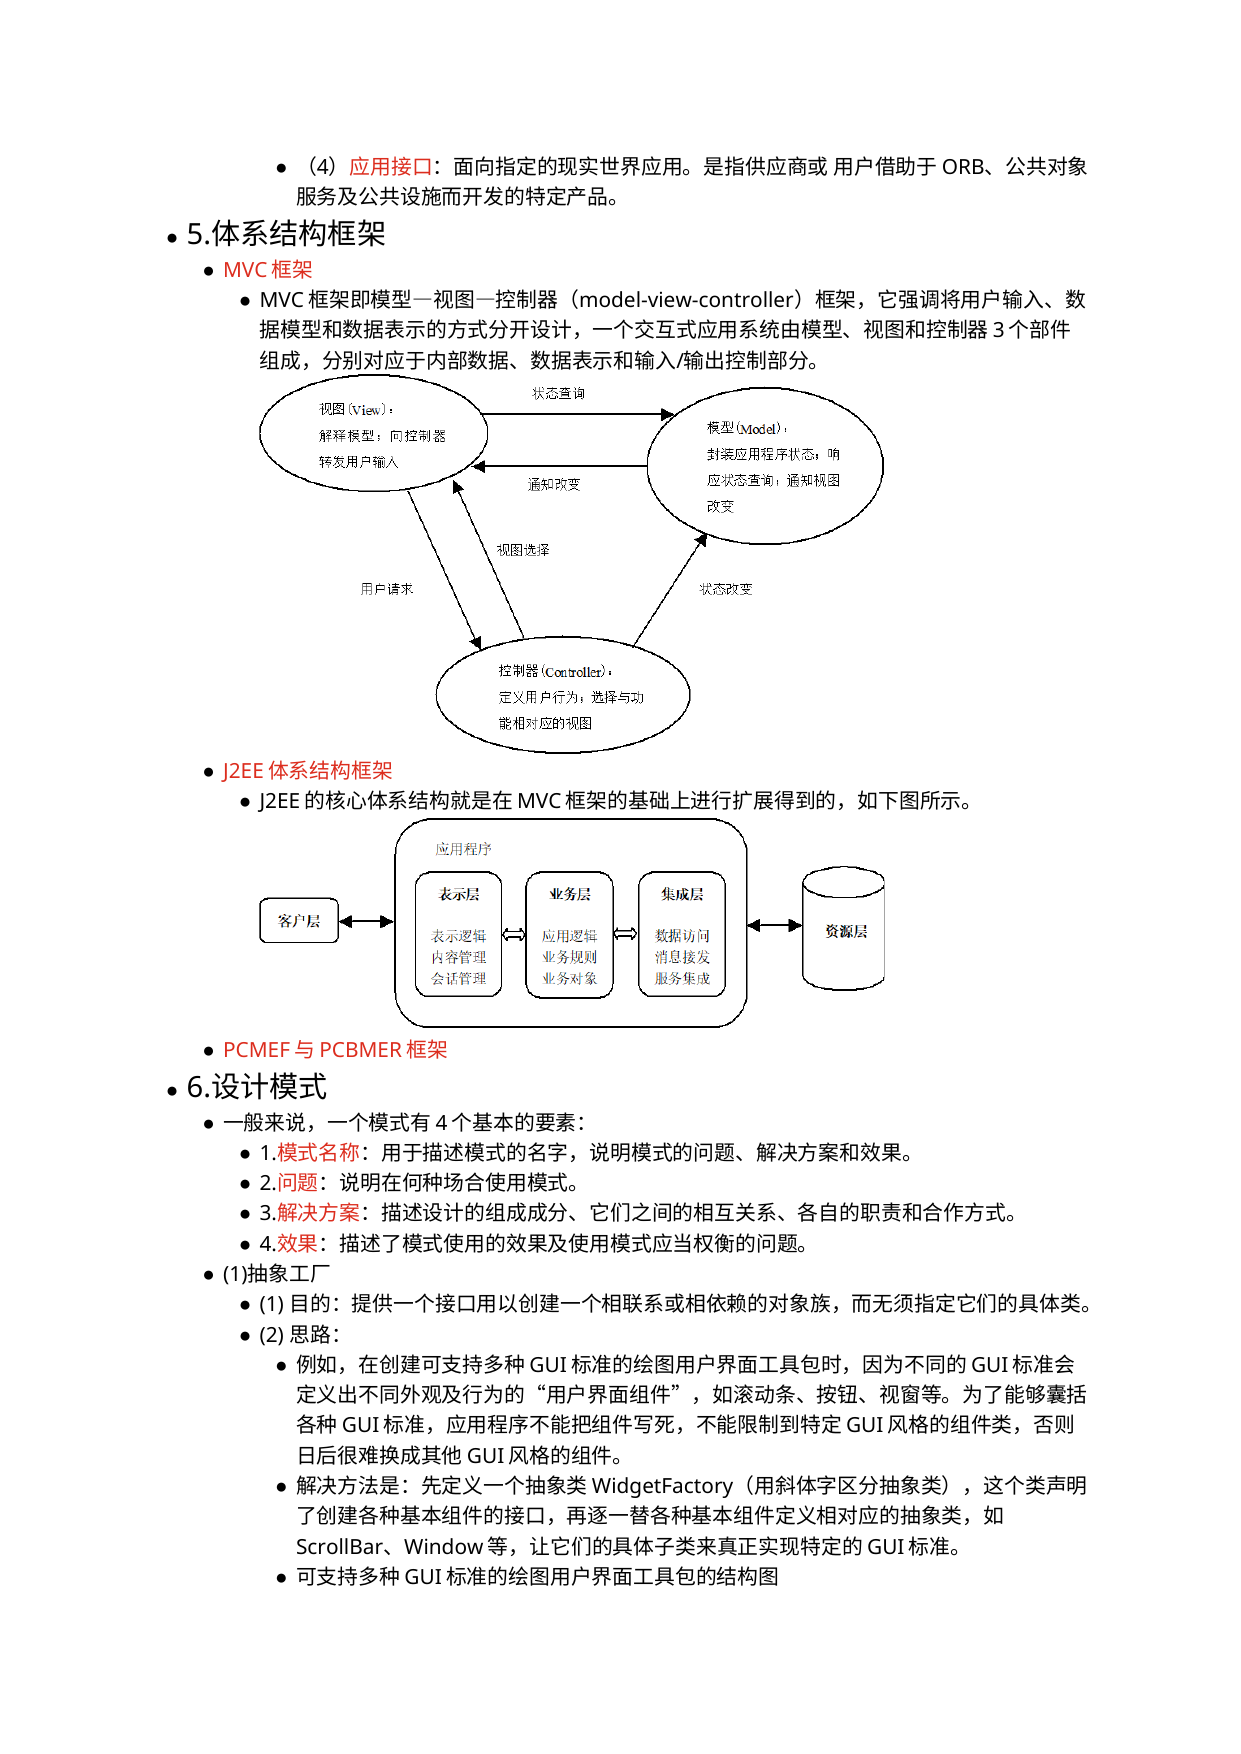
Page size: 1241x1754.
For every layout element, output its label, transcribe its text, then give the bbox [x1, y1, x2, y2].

list (1) 目的：提供一个接口用以创建一个相联系或相依赖的对象族，而无须指定它们的具体类。 [238, 1288, 1090, 1318]
list 一般来说，一个模式有4个基本的要素： [202, 1106, 1090, 1136]
list 3.解决方案：描述设计的组成成分、它们之间的相互关系、各自的职责和合作方式。 [238, 1197, 1090, 1227]
list （4）应用接口：面向指定的现实世界应用。是指供应商或 用户借助于ORB、公共对象服务及公共设施而开发的特定产品。 [275, 150, 1090, 211]
list (1)抽象工厂 [202, 1257, 1090, 1288]
list 可支持多种GUI标准的绘图用户界面工具包的结构图 [275, 1560, 1090, 1591]
list PCMEF与PCBMER框架 [202, 1033, 1090, 1063]
picture [259, 815, 885, 1033]
list J2EE的核心体系结构就是在MVC框架的基础上进行扩展得到的，如下图所示。 [238, 785, 1090, 815]
list 2.问题：说明在何种场合使用模式。 [238, 1166, 1090, 1197]
picture [259, 374, 885, 755]
list (2) 思路： [238, 1318, 1090, 1348]
list 解决方法是：先定义一个抽象类WidgetFactory（用斜体字区分抽象类），这个类声明了创建各种基本组件的接口，再逐一替各种基本组件定义相对应的抽象类，如 ScrollBar、Window等，让它们的具体子类来真正实现特定的GUI标准。 [275, 1469, 1090, 1560]
list 4.效果：描述了模式使用的效果及使用模式应当权衡的问题。 [238, 1227, 1090, 1257]
list MVC框架即模型—视图—控制器（model-view-controller）框架，它强调将用户输入、数据模型和数据表示的方式分开设计，一个交互式应用系统由模型、视图和控制器3个部件组成，分别对应于内部数据、数据表示和输入/输出控制部分。 [238, 283, 1090, 374]
list 例如，在创建可支持多种GUI标准的绘图用户界面工具包时，因为不同的GUI标准会定义出不同外观及行为的“用户界面组件”，如滚动条、按钮、视窗等。为了能够囊括各种GUI标准，应用程序不能把组件写死，不能限制到特定GUI风格的组件类，否则日后很难换成其他GUI风格的组件。 [275, 1348, 1090, 1469]
list 6.设计模式 [166, 1063, 1090, 1106]
list J2EE体系结构框架 [202, 754, 1090, 785]
list 5.体系结构框架 [166, 211, 1090, 253]
list 1.模式名称：用于描述模式的名字，说明模式的问题、解决方案和效果。 [238, 1136, 1090, 1166]
list MVC框架 [202, 253, 1090, 283]
